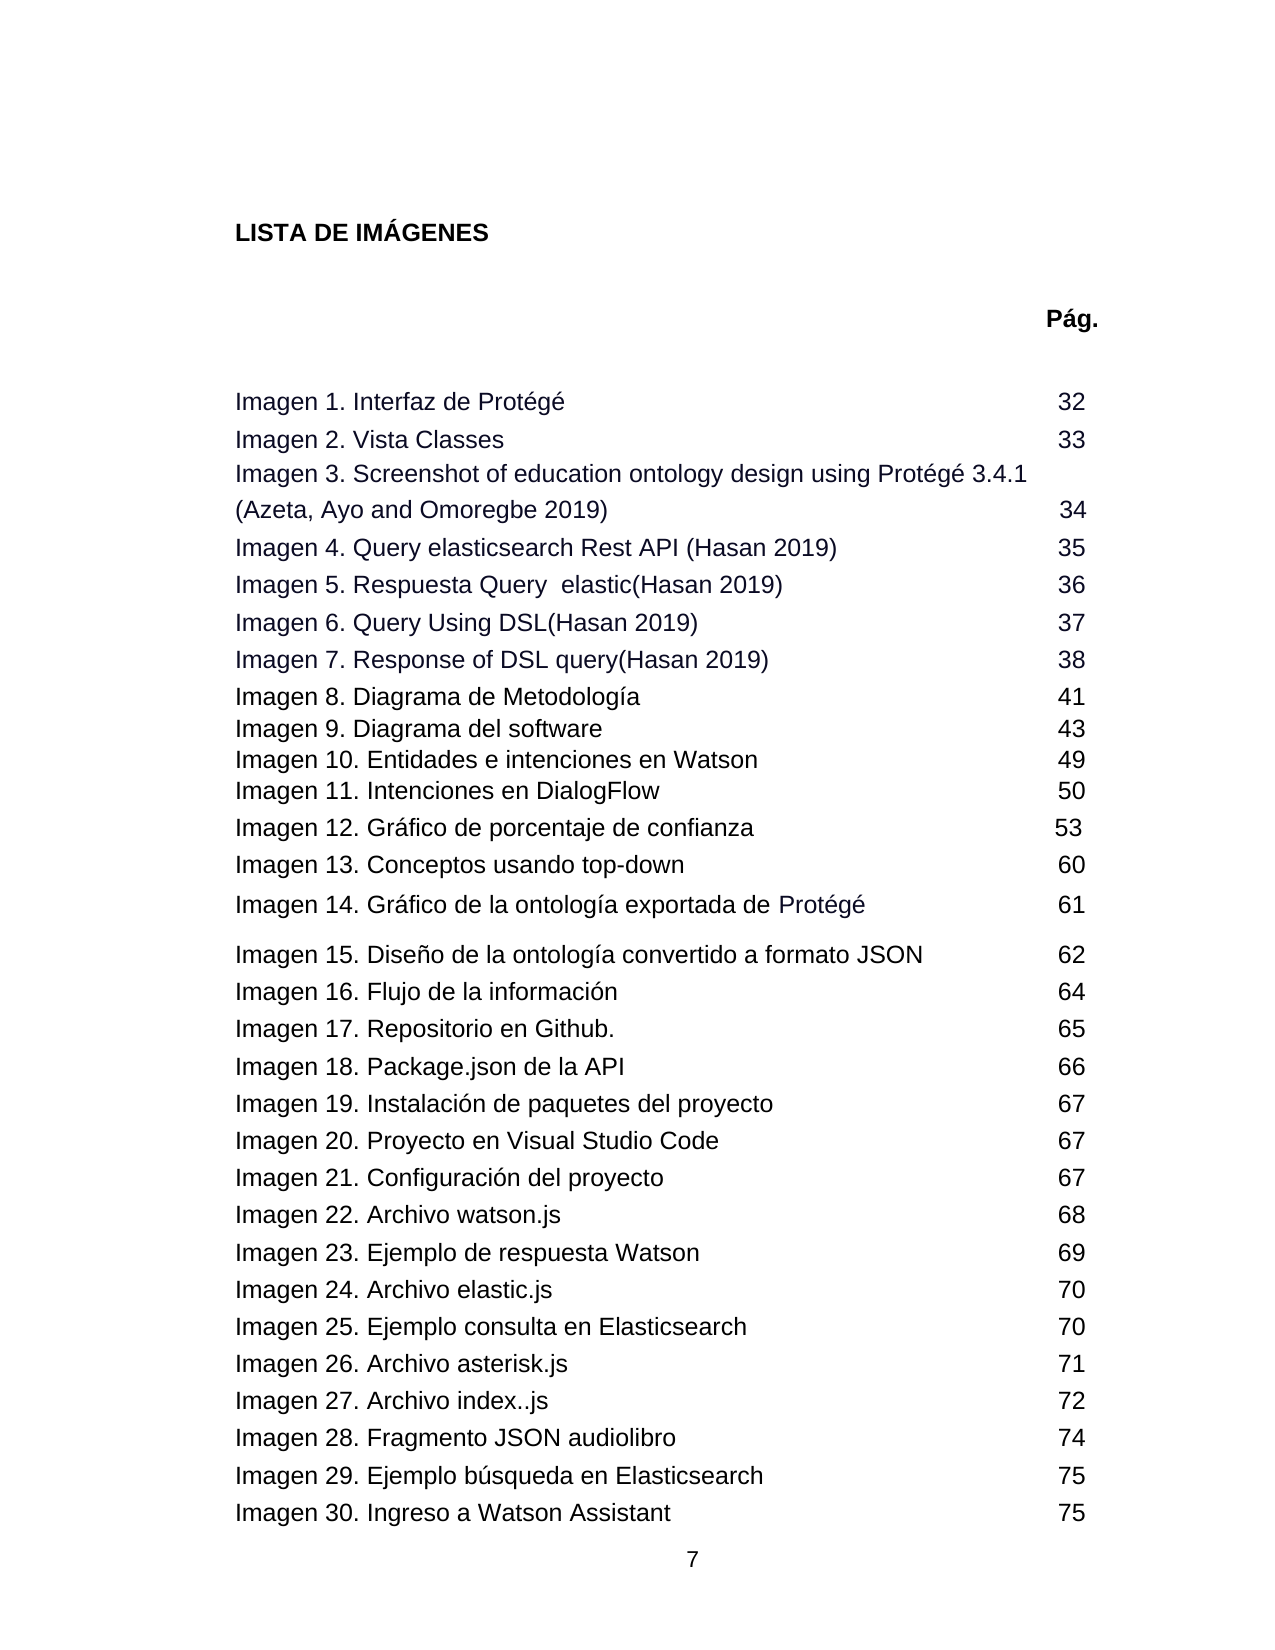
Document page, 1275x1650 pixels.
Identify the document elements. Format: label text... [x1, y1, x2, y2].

text Imagen 8. Diagrama de Metodología 41 [235, 682, 1170, 711]
subtitle LISTA DE IMÁGENES [235, 218, 1150, 246]
text Imagen 24. Archivo elastic.js 70 [235, 1275, 1170, 1303]
text Imagen 17. Repositorio en Github. 65 [235, 1014, 1170, 1043]
text Imagen 25. Ejemplo consulta en Elasticsearch 70 [235, 1312, 1170, 1341]
text Imagen 9. Diagrama del software 43 [235, 714, 1170, 742]
text Imagen 12. Gráfico de porcentaje de confianza 53 [235, 813, 1170, 842]
text Pág. [235, 304, 1170, 333]
text Imagen 23. Ejemplo de respuesta Watson 69 [235, 1237, 1170, 1266]
text Imagen 29. Ejemplo búsqueda en Elasticsearch 75 [235, 1461, 1170, 1489]
text Imagen 16. Flujo de la información 64 [235, 977, 1170, 1006]
text (Azeta, Ayo and Omoregbe 2019) 34 [235, 495, 1170, 524]
text Imagen 10. Entidades e intenciones en Watson 49 [235, 745, 1170, 774]
text Imagen 26. Archivo asterisk.js 71 [235, 1349, 1170, 1378]
text Imagen 21. Configuración del proyecto 67 [235, 1163, 1170, 1192]
text Imagen 20. Proyecto en Visual Studio Code 67 [235, 1126, 1170, 1155]
text Imagen 18. Package.json de la API 66 [235, 1052, 1170, 1080]
text Imagen 11. Intenciones en DialogFlow 50 [235, 776, 1170, 805]
text Imagen 14. Gráfico de la ontología exportada de Protégé​ 61 [235, 890, 1170, 919]
text Imagen 15. Diseño de la ontología convertido a formato JSON 62 [235, 940, 1170, 969]
text Imagen 30. Ingreso a Watson Assistant 75 [235, 1498, 1170, 1527]
text Imagen 4. Query elasticsearch Rest API (Hasan 2019) 35 [235, 533, 1170, 562]
text Imagen 28. Fragmento JSON audiolibro 74 [235, 1423, 1170, 1452]
text Imagen 19. Instalación de paquetes del proyecto 67 [235, 1089, 1170, 1117]
text Imagen 2. Vista Classes 33 [235, 424, 1170, 453]
text Imagen 6. Query Using DSL(Hasan 2019) 37 [235, 608, 1170, 636]
text Imagen 22. Archivo watson.js 68 [235, 1200, 1170, 1229]
text Imagen 1. Interfaz de Protégé 32 [235, 387, 1170, 416]
text Imagen 27. Archivo index..js 72 [235, 1386, 1170, 1415]
text Imagen 7. Response of DSL query(Hasan 2019) 38 [235, 645, 1170, 674]
text Imagen 5. Respuesta Query elastic(Hasan 2019) 36 [235, 570, 1170, 599]
text Imagen 3. Screenshot of education ontology design using Protégé 3.4.1 [235, 459, 1152, 488]
text Imagen 13. Conceptos usando top-down 60 [235, 851, 1170, 879]
